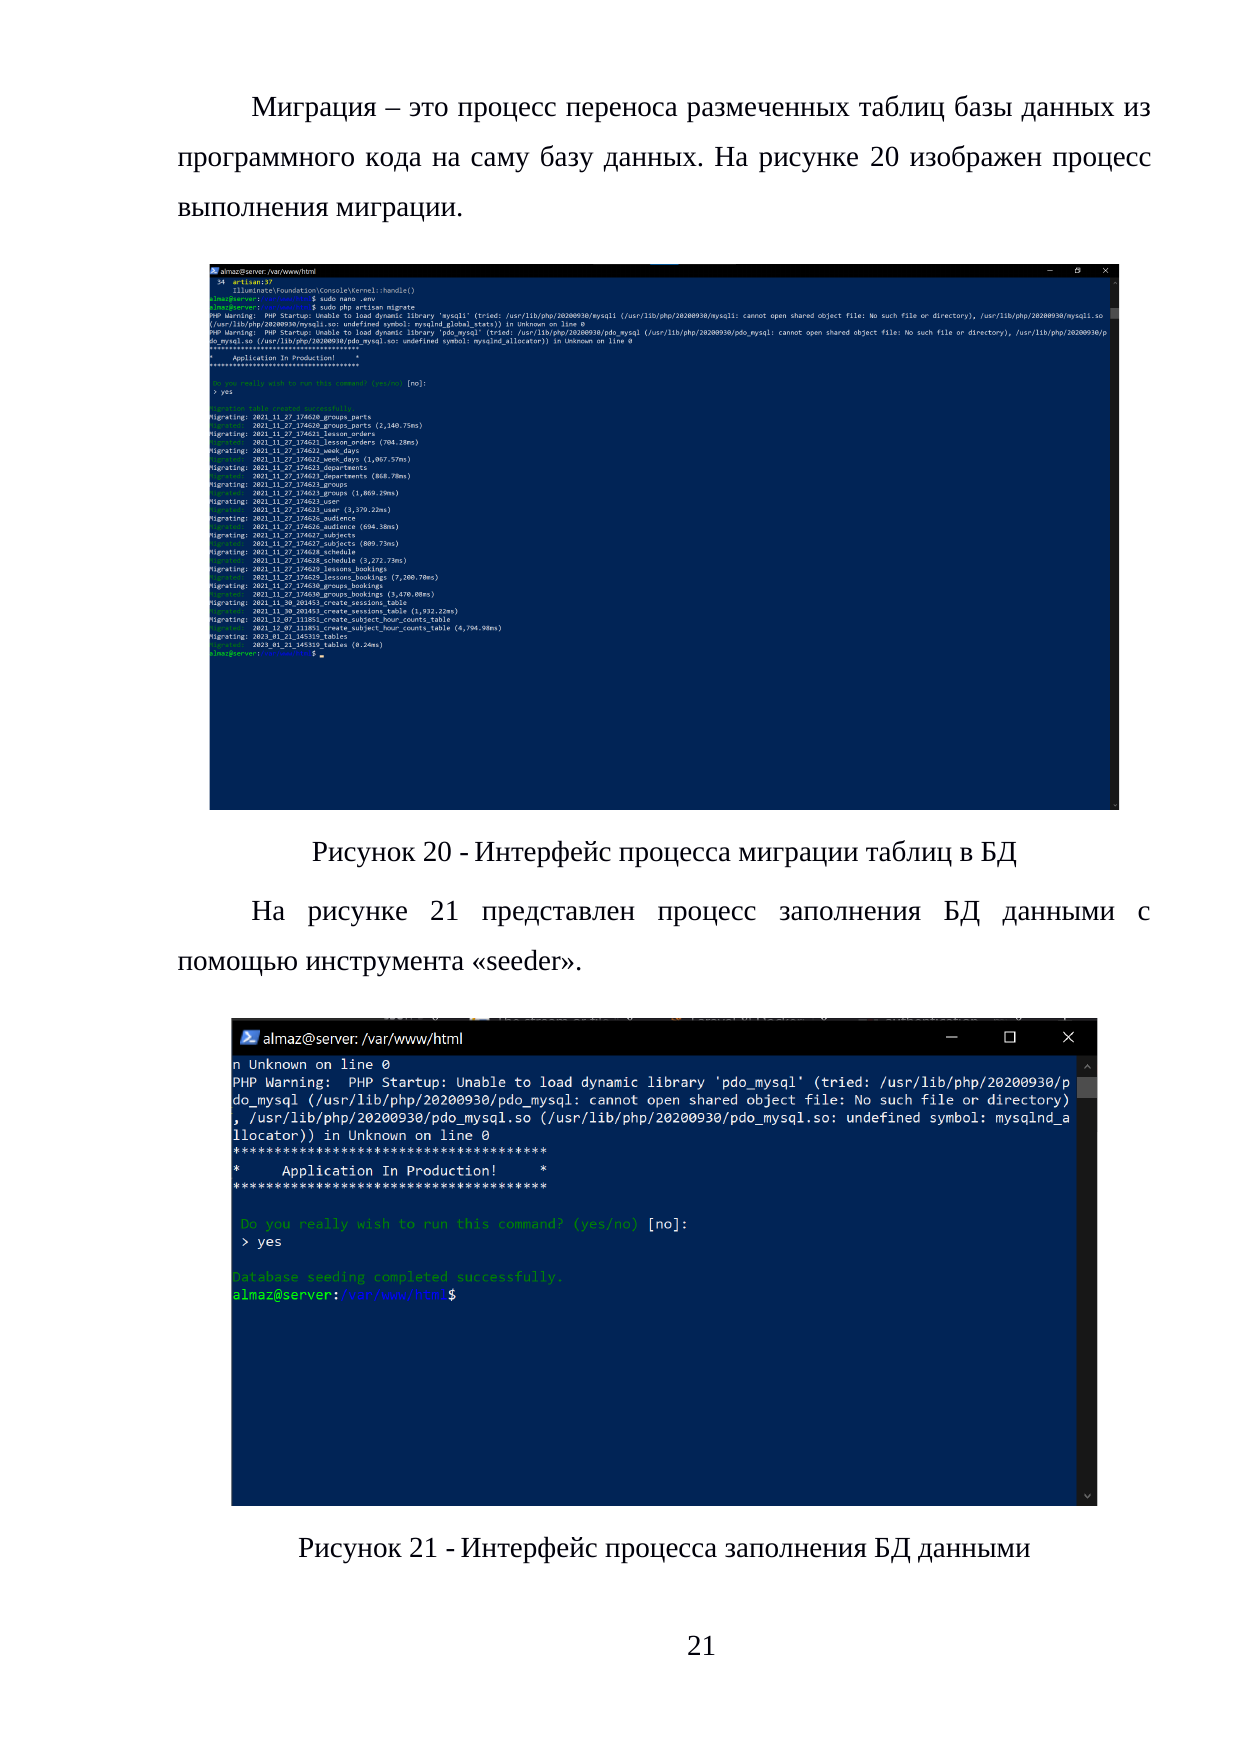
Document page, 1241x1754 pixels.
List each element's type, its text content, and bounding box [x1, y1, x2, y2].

text Интерфейс процесса заполнения БД данными [177, 1531, 1152, 1564]
picture [209, 264, 1120, 810]
picture [231, 1018, 1098, 1506]
text На рисунке 21 представлен процесс заполнения БД данными с помощью инструмента «seeder». [177, 893, 1152, 977]
text Миграция – это процесс переноса размеченных таблиц базы данных из программного кода на саму базу данных. На рисунке 20 изображен процесс выполнения миграции. [177, 89, 1152, 223]
text Интерфейс процесса миграции таблиц в БД [177, 834, 1152, 868]
